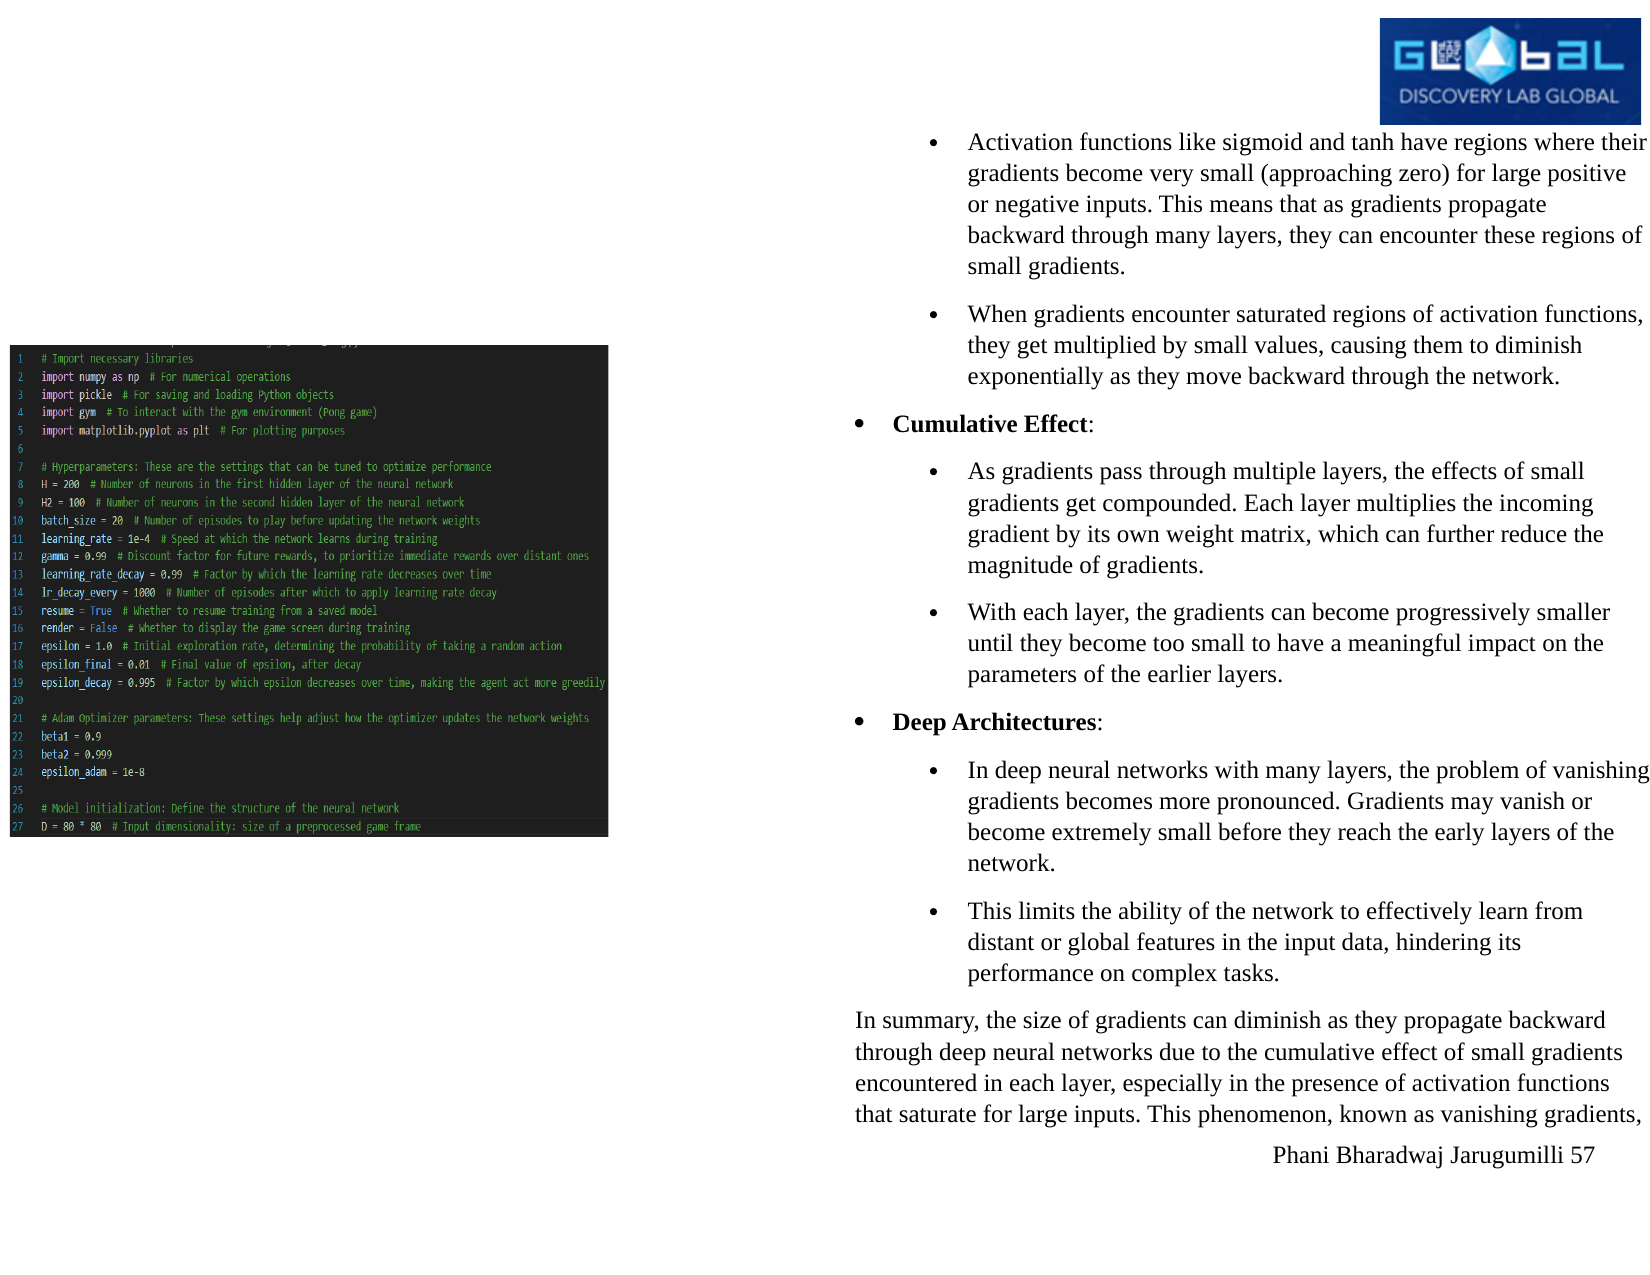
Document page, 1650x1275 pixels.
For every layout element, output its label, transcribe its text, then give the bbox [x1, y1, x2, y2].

list Deep Architectures: [855, 707, 1650, 736]
list Activation functions like sigmoid and tanh have regions where their gradients become very small (approaching zero) for large positive or negative inputs. This means that as gradients propagate backward through many layers, they can encounter these regions of small gradients. [930, 106, 1650, 280]
list In deep neural networks with many layers, the problem of vanishing gradients becomes more pronounced. Gradients may vanish or become extremely small before they reach the early layers of the network. [930, 755, 1650, 877]
list This limits the ability of the network to effectively learn from distant or global features in the input data, hindering its performance on complex tasks. [930, 896, 1650, 987]
list With each layer, the gradients can become progressively smaller until they become too small to have a meaningful impact on the parameters of the earlier layers. [930, 597, 1650, 688]
picture [9, 345, 609, 837]
list Cumulative Effect: [855, 409, 1650, 438]
list As gradients pass through multiple layers, the effects of small gradients get compounded. Each layer multiplies the incoming gradient by its own weight matrix, which can further reduce the magnitude of gradients. [930, 457, 1650, 578]
list When gradients encounter saturated regions of activation functions, they get multiplied by small values, causing them to diminish exponentially as they move backward through the network. [930, 299, 1650, 390]
picture [1379, 18, 1642, 106]
